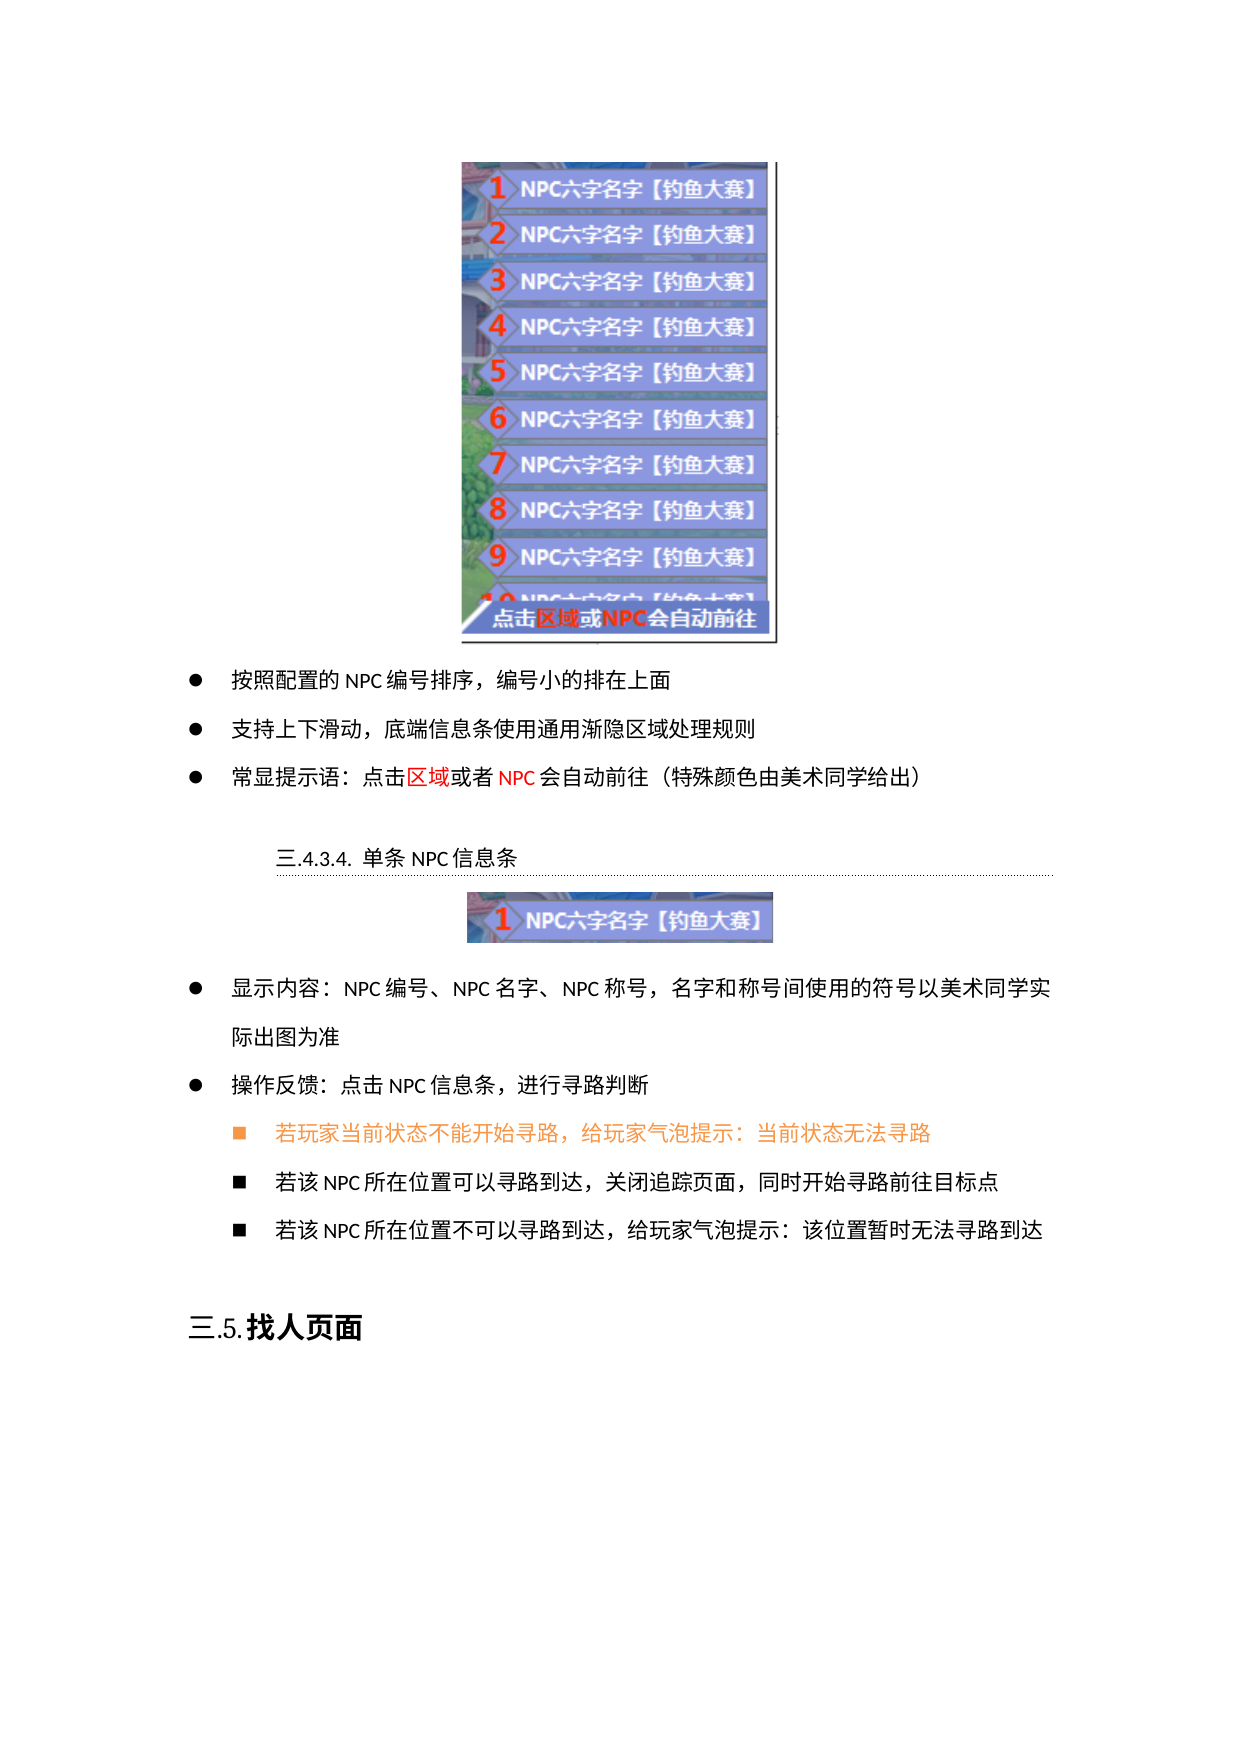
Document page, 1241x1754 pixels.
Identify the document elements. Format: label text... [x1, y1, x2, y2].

text 找人页面 [187, 1293, 1053, 1358]
text 单条 NPC信息条 [275, 840, 1053, 876]
picture [467, 892, 774, 943]
list 若该NPC所在位置不可以寻路到达，给玩家气泡提示：该位置暂时无法寻路到达 [231, 1213, 1053, 1245]
list 若玩家当前状态不能开始寻路，给玩家气泡提示：当前状态无法寻路 [231, 1116, 1053, 1148]
list 操作反馈：点击NPC信息条，进行寻路判断 [187, 1068, 1053, 1100]
list 若该NPC所在位置可以寻路到达，关闭追踪页面，同时开始寻路前往目标点 [231, 1164, 1053, 1197]
list 常显提示语：点击区域或者NPC会自动前往（特殊颜色由美术同学给出） [187, 759, 1053, 792]
list 支持上下滑动，底端信息条使用通用渐隐区域处理规则 [187, 711, 1053, 744]
list 按照配置的NPC编号排序，编号小的排在上面 [187, 663, 1053, 695]
picture [461, 162, 779, 645]
list 显示内容：NPC编号、NPC名字、NPC称号，名字和称号间使用的符号以美术同学实际出图为准 [187, 971, 1053, 1052]
